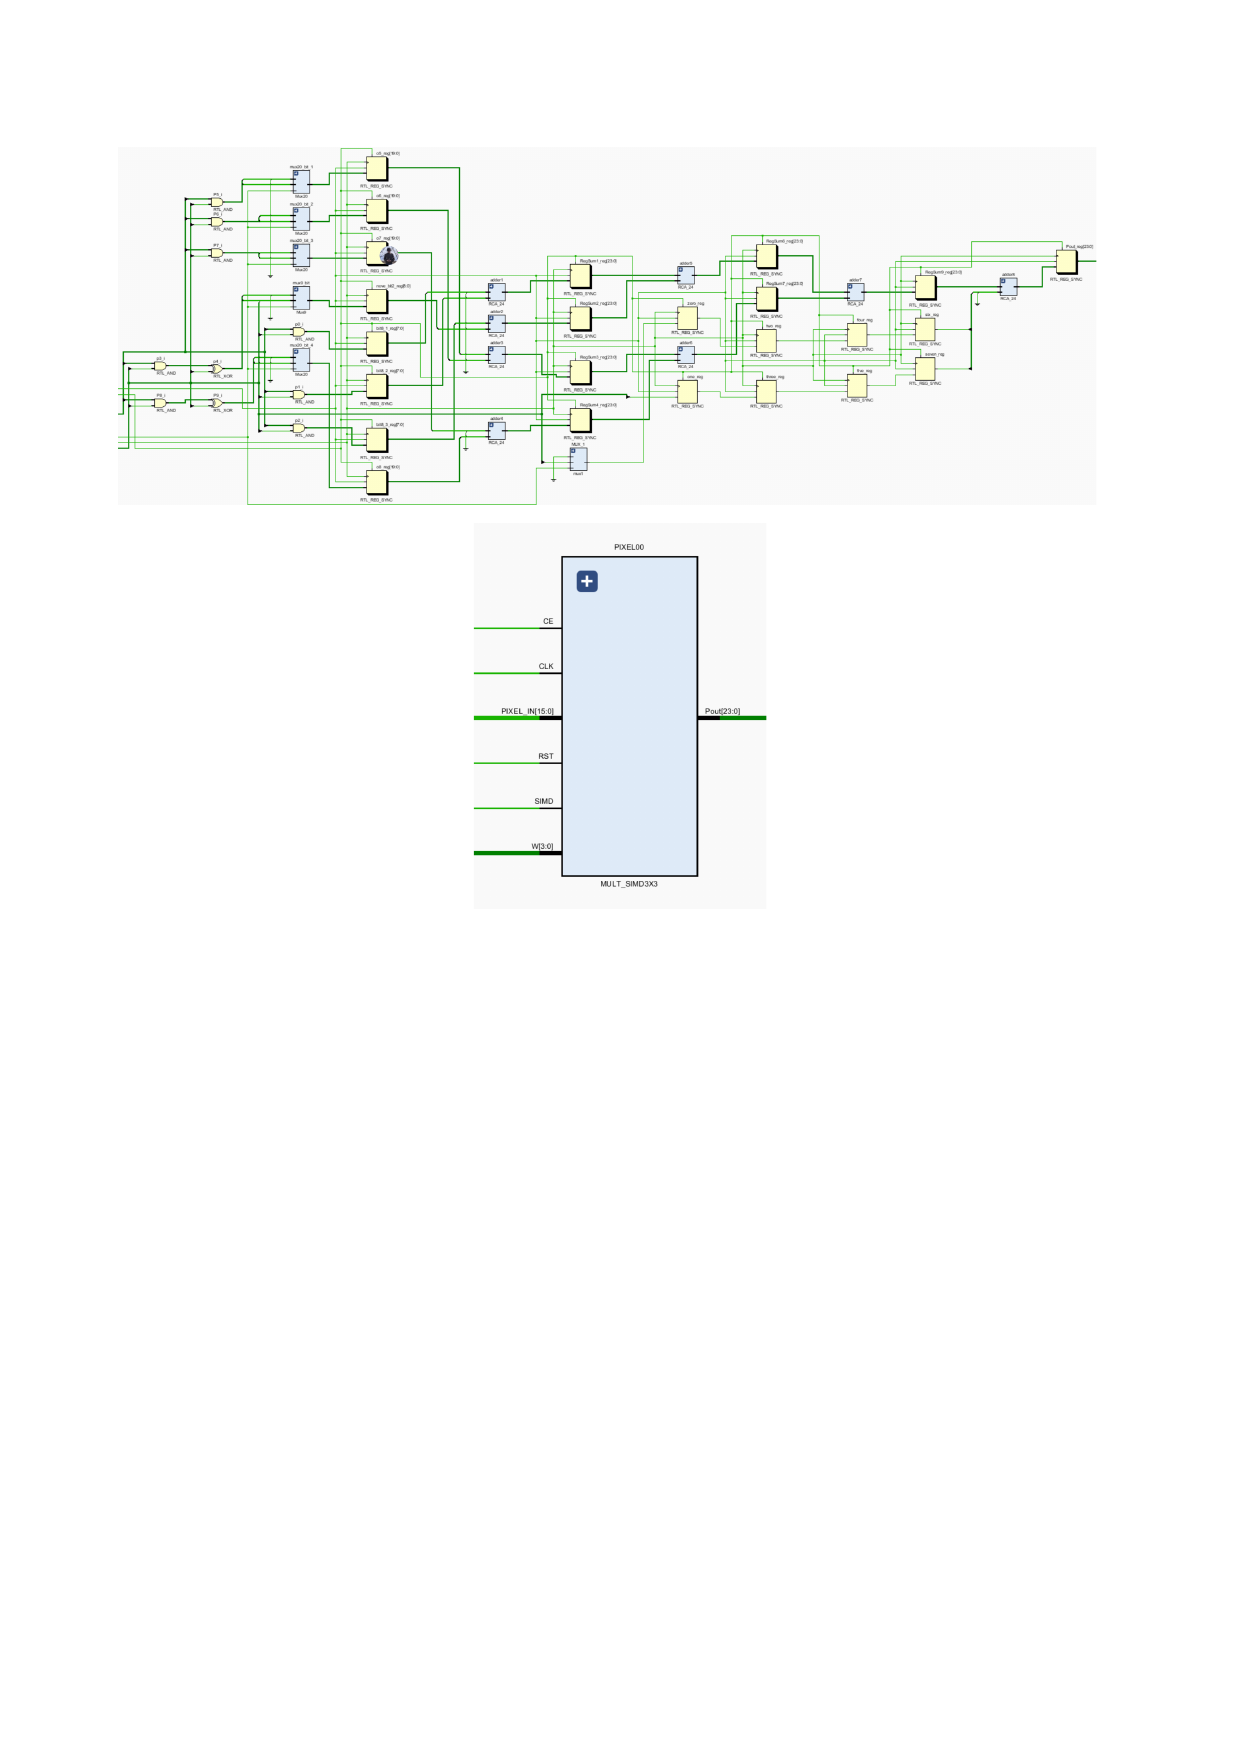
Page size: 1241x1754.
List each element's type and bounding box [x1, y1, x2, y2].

picture [118, 147, 1097, 505]
picture [473, 523, 767, 909]
